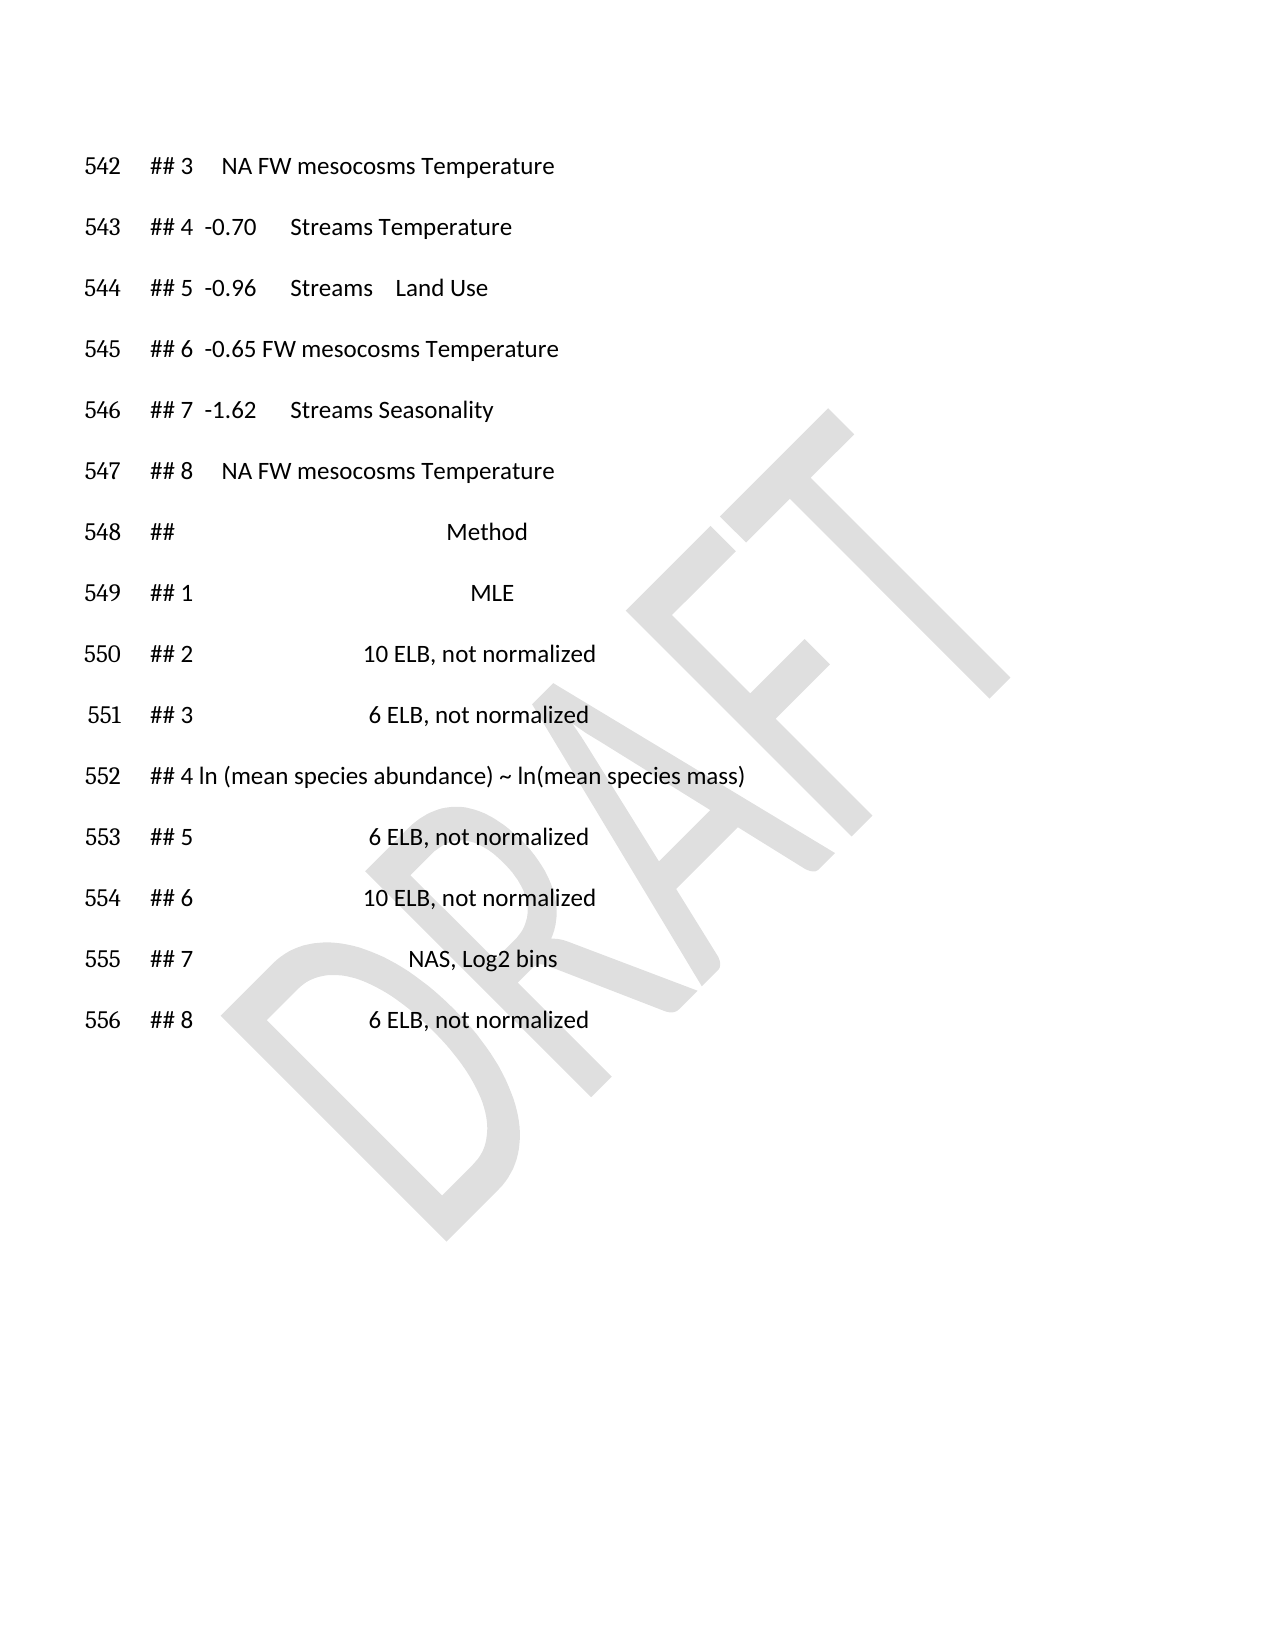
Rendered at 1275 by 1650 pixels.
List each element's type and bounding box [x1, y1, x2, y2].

text [150, 150, 1125, 1035]
